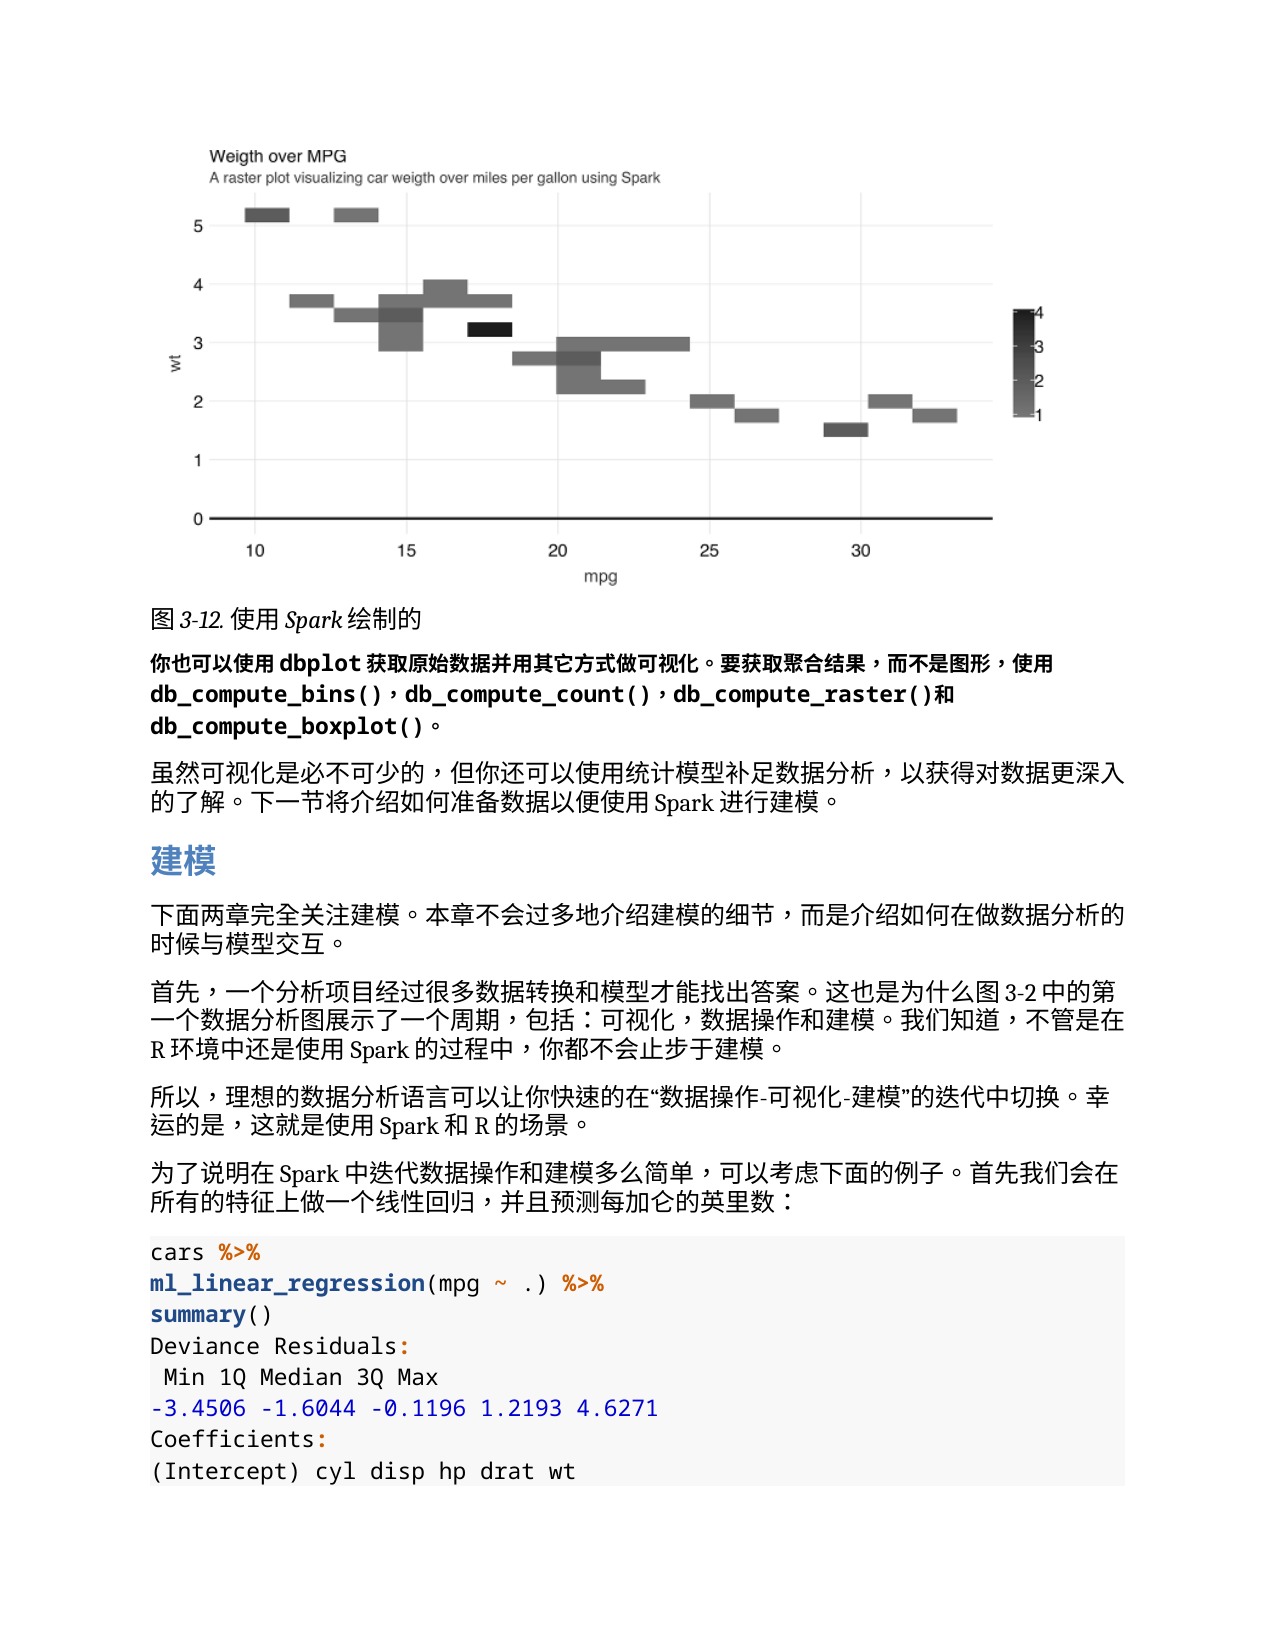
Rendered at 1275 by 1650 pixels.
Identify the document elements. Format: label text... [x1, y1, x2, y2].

picture [168, 150, 1044, 586]
text 首先，一个分析项目经过很多数据转换和模型才能找出答案。这也是为什么图3-2中的第一个数据分析图展示了一个周期，包括：可视化，数据操作和建模。我们知道，不管是在R环境中还是使用Spark的过程中，你都不会止步于建模。 [150, 978, 1125, 1065]
text 为了说明在Spark中迭代数据操作和建模多么简单，可以考虑下面的例子。首先我们会在所有的特征上做一个线性回归，并且预测每加仑的英里数： [150, 1160, 1125, 1217]
subtitle 建模 [150, 838, 1125, 883]
text 下面两章完全关注建模。本章不会过多地介绍建模的细节，而是介绍如何在做数据分析的时候与模型交互。 [150, 902, 1125, 960]
text 图3-12. 使用Spark绘制的 [150, 606, 1125, 635]
text 你也可以使用dbplot获取原始数据并用其它方式做可视化。要获取聚合结果，而不是图形，使用db_compute_bins()，db_compute_count()，db_compute_raster()和db_compute_boxplot()。 [150, 647, 1125, 741]
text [150, 1236, 1125, 1486]
text 虽然可视化是必不可少的，但你还可以使用统计模型补足数据分析，以获得对数据更深入的了解。下一节将介绍如何准备数据以便使用Spark进行建模。 [150, 760, 1125, 817]
text 所以，理想的数据分析语言可以让你快速的在“数据操作-可视化-建模”的迭代中切换。幸运的是，这就是使用Spark和R的场景。 [150, 1083, 1125, 1141]
